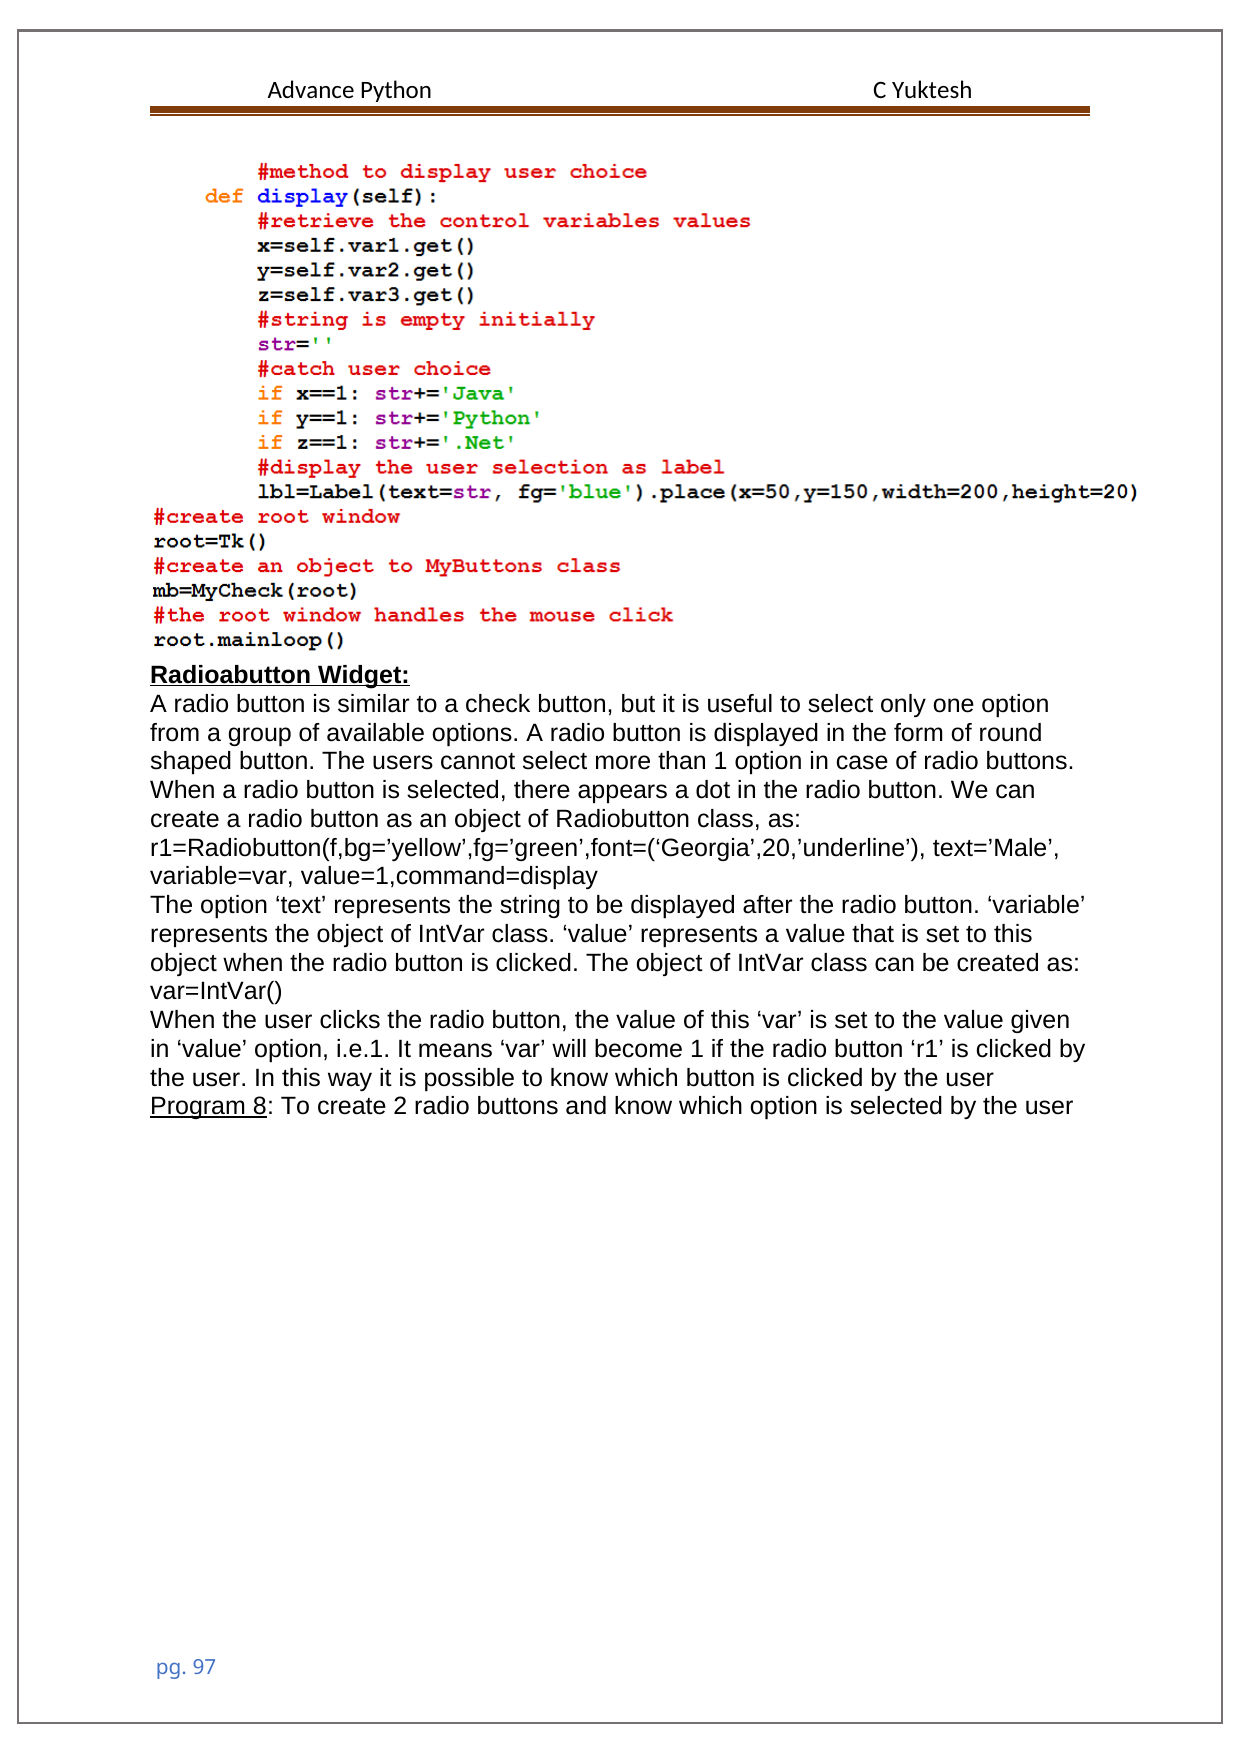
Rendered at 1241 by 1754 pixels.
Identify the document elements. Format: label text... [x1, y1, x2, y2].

text r1=Radiobutton(f,bg=’yellow’,fg=’green’,font=(‘Georgia’,20,’underline’), text=’Male’, variable=var, value=1,command=display [150, 832, 1090, 890]
text A radio button is similar to a check button, but it is useful to select only one option from a group of available options. A radio button is displayed in the form of round shaped button. The users cannot select more than 1 option in case of radio buttons. When a radio button is selected, there appears a dot in the radio button. We can create a radio button as an object of Radiobutton class, as: [150, 689, 1090, 832]
picture [150, 150, 1208, 660]
text The option ‘text’ represents the string to be displayed after the radio button. ‘variable’ represents the object of IntVar class. ‘value’ represents a value that is set to this object when the radio button is clicked. The object of IntVar class can be created as: [150, 890, 1090, 976]
text Program 8: To create 2 radio buttons and know which option is selected by the user [150, 1091, 1090, 1120]
text When the user clicks the radio button, the value of this ‘var’ is set to the value given in ‘value’ option, i.e.1. It means ‘var’ will become 1 if the radio button ‘r1’ is clicked by the user. In this way it is possible to know which button is clicked by the user [150, 1005, 1090, 1091]
text Radioabutton Widget: [150, 660, 1090, 689]
text var=IntVar() [150, 976, 1090, 1005]
